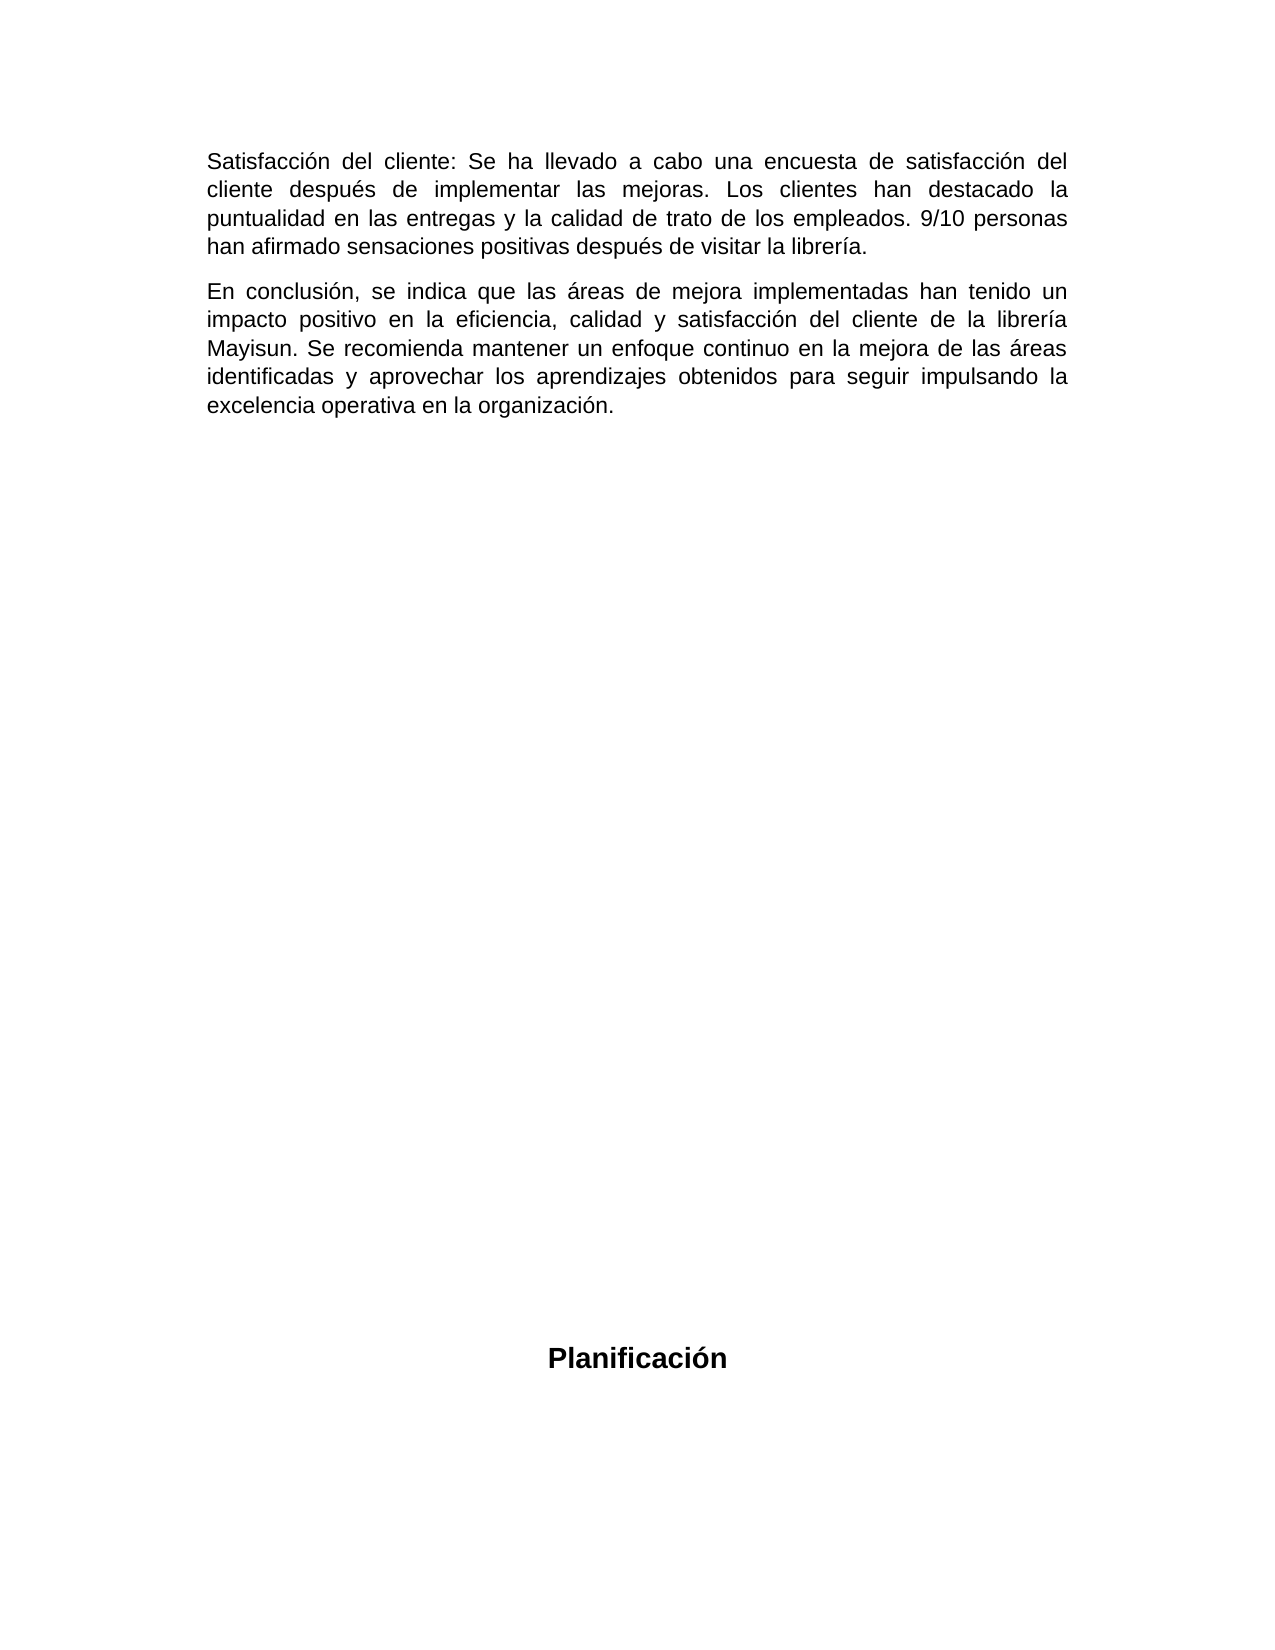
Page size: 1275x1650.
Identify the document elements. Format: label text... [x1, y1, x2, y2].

text Planificación [207, 1341, 1068, 1374]
text En conclusión, se indica que las áreas de mejora implementadas han tenido un impacto positivo en la eficiencia, calidad y satisfacción del cliente de la librería Mayisun. Se recomienda mantener un enfoque continuo en la mejora de las áreas identificadas y aprovechar los aprendizajes obtenidos para seguir impulsando la excelencia operativa en la organización. [207, 278, 1068, 418]
text Satisfacción del cliente: Se ha llevado a cabo una encuesta de satisfacción del cliente después de implementar las mejoras. Los clientes han destacado la puntualidad en las entregas y la calidad de trato de los empleados. 9/10 personas han afirmado sensaciones positivas después de visitar la librería. [207, 148, 1068, 259]
